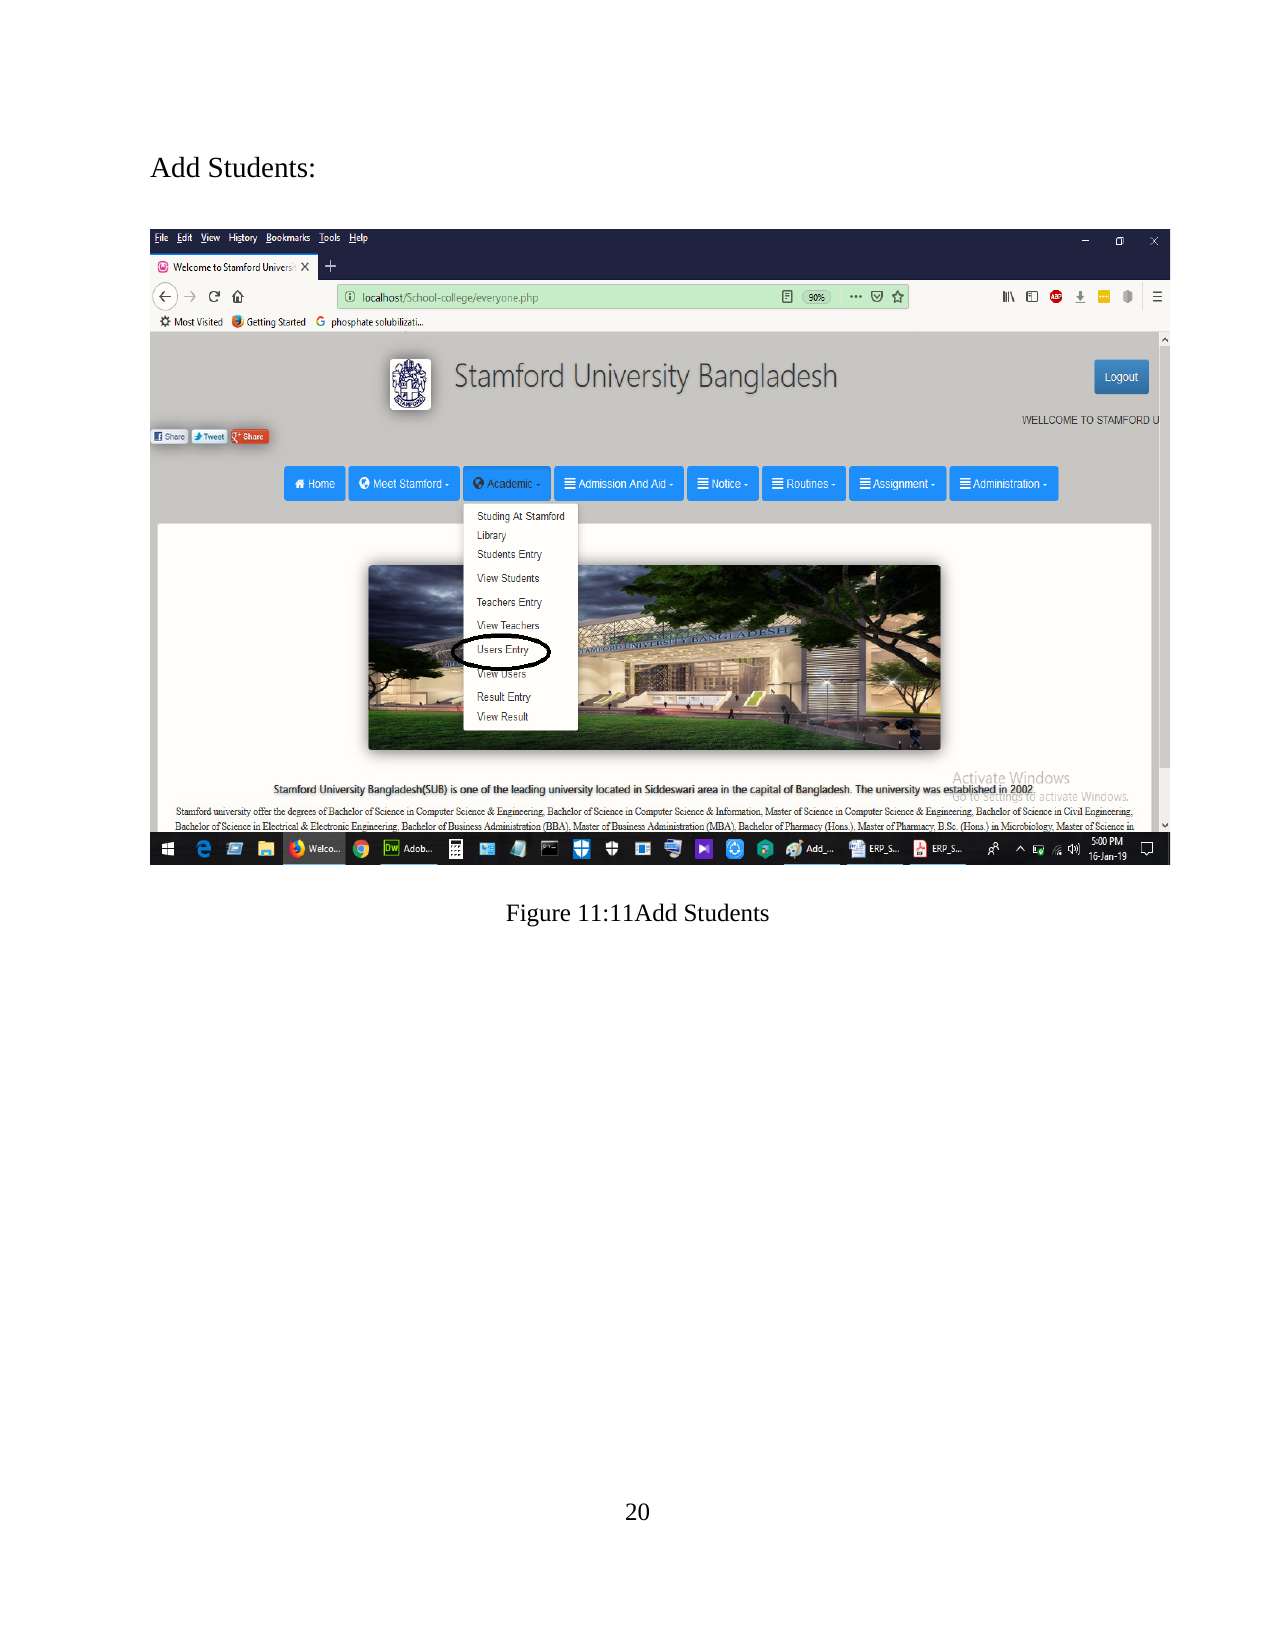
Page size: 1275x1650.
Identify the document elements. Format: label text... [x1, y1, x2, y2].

picture [150, 229, 1171, 865]
subtitle Add Students: [150, 150, 1125, 183]
